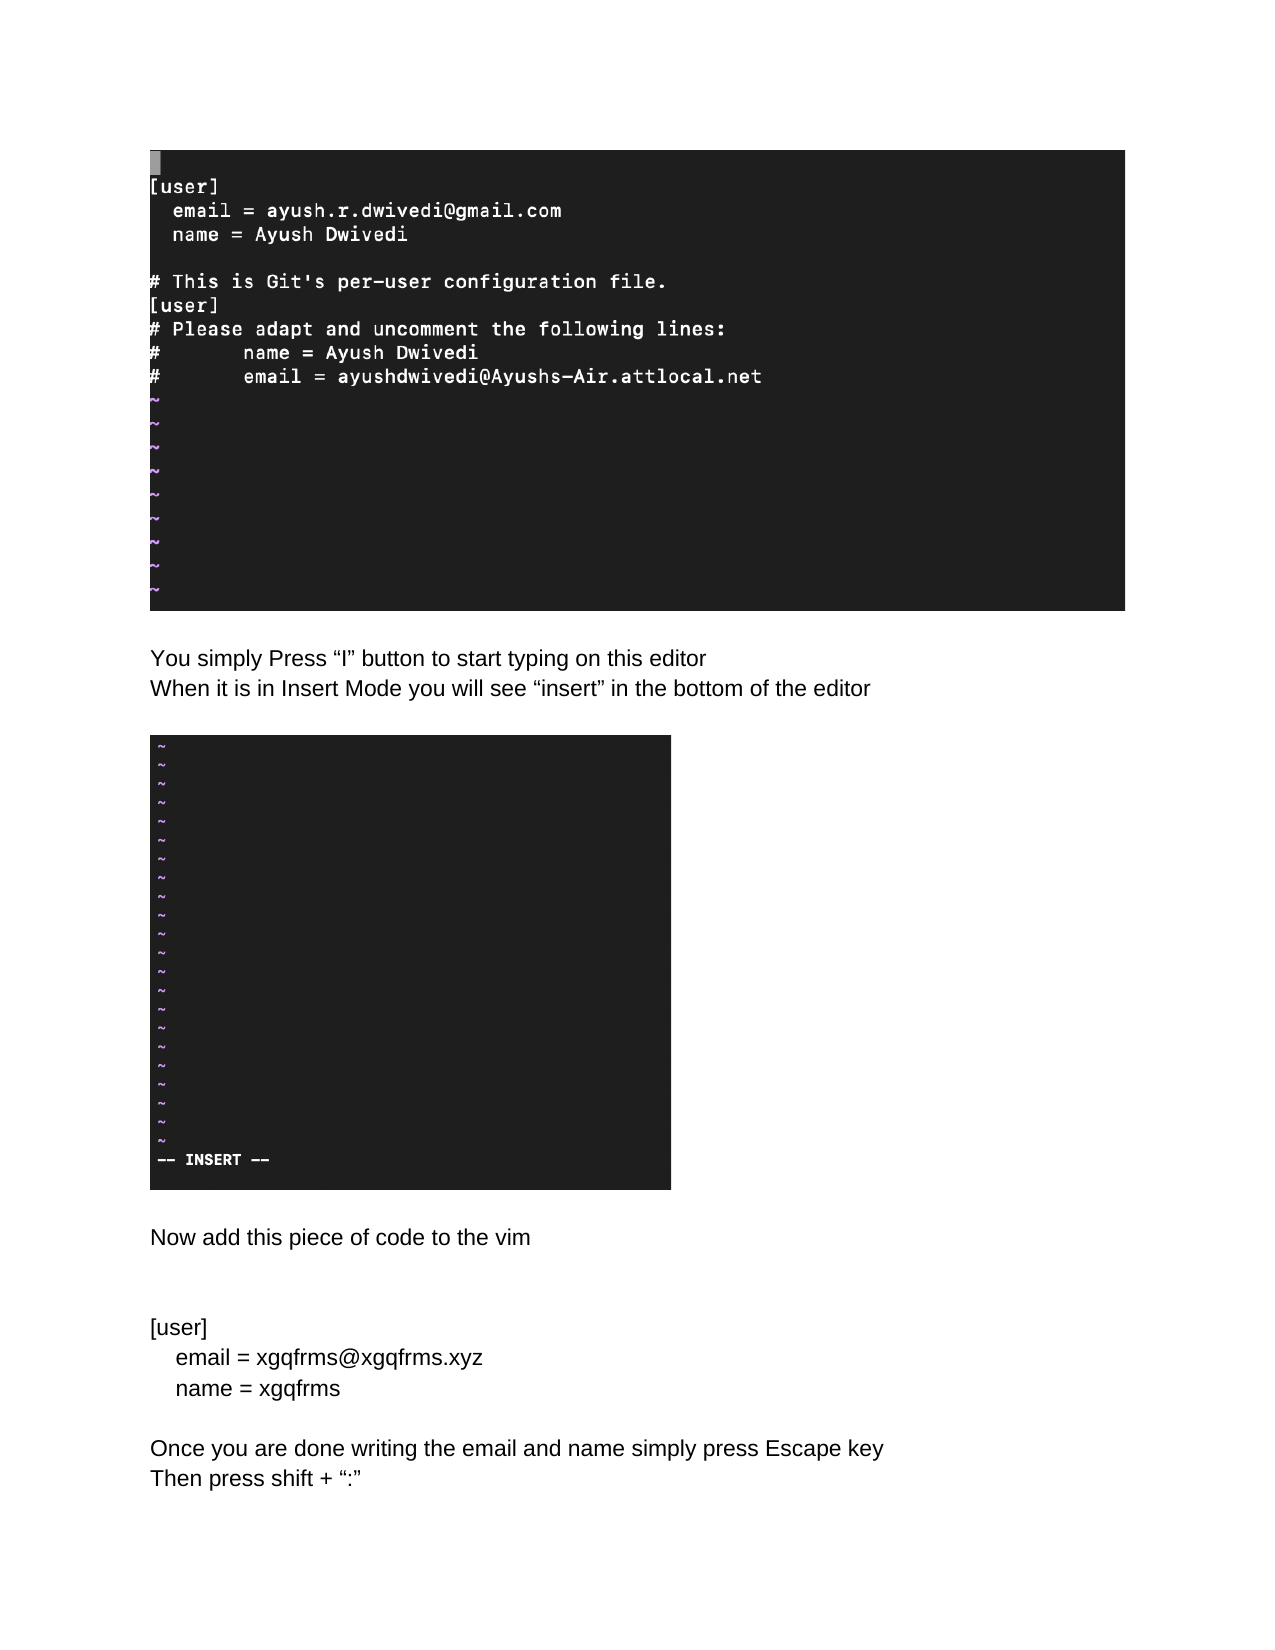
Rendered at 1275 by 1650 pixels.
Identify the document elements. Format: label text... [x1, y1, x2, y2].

text name = xgqfrms [150, 1374, 1125, 1401]
text Once you are done writing the email and name simply press Escape key [150, 1435, 1125, 1461]
text [user] [150, 1314, 1125, 1340]
text Then press shift + “:” [150, 1465, 1125, 1491]
text Now add this piece of code to the vim [150, 1223, 1125, 1250]
text You simply Press “I” button to start typing on this editor [150, 644, 1125, 671]
text email = xgqfrms@xgqfrms.xyz [150, 1344, 1125, 1371]
picture [150, 150, 1125, 611]
picture [150, 735, 672, 1190]
text When it is in Insert Mode you will see “insert” in the bottom of the editor [150, 675, 1125, 701]
